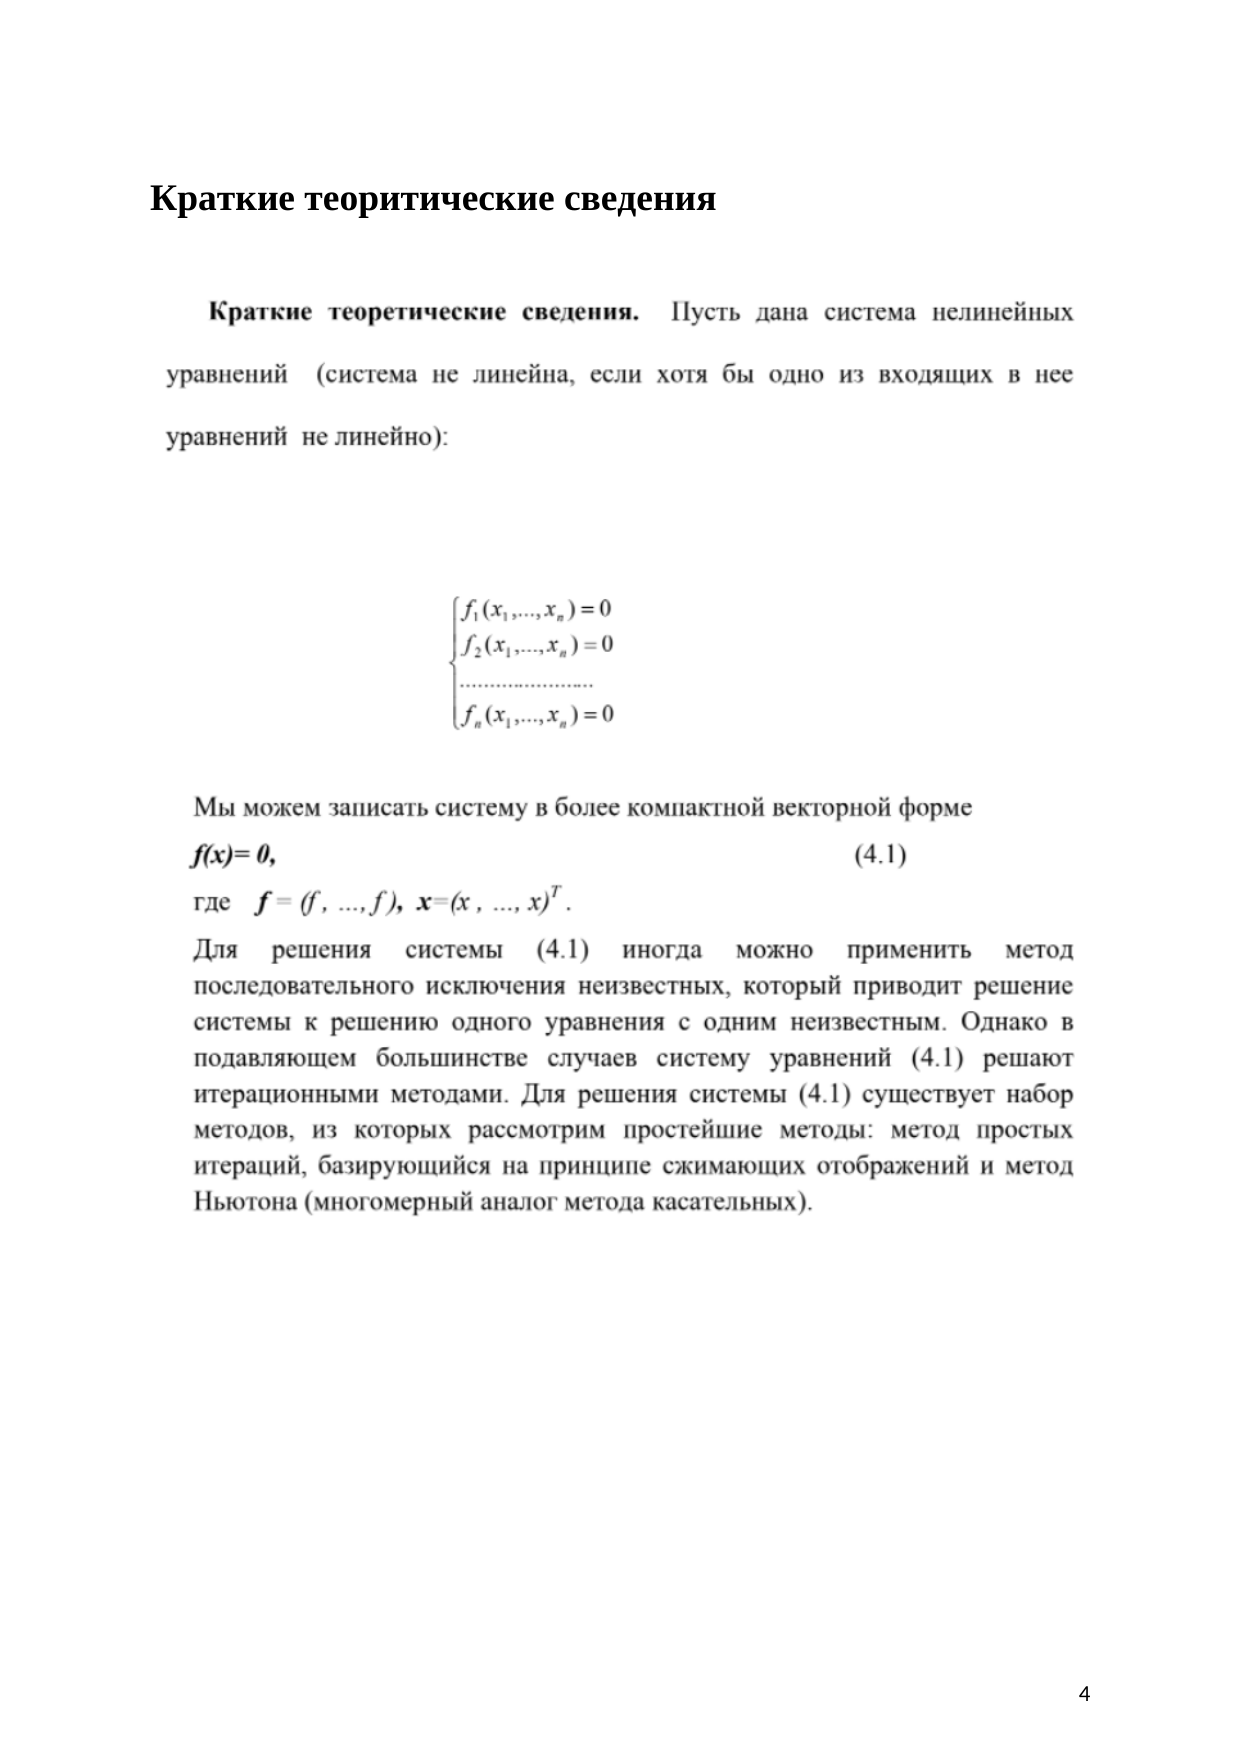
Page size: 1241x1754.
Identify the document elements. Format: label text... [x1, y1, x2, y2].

picture [150, 268, 1130, 1263]
subtitle Краткие теоритические сведения [150, 175, 1090, 218]
